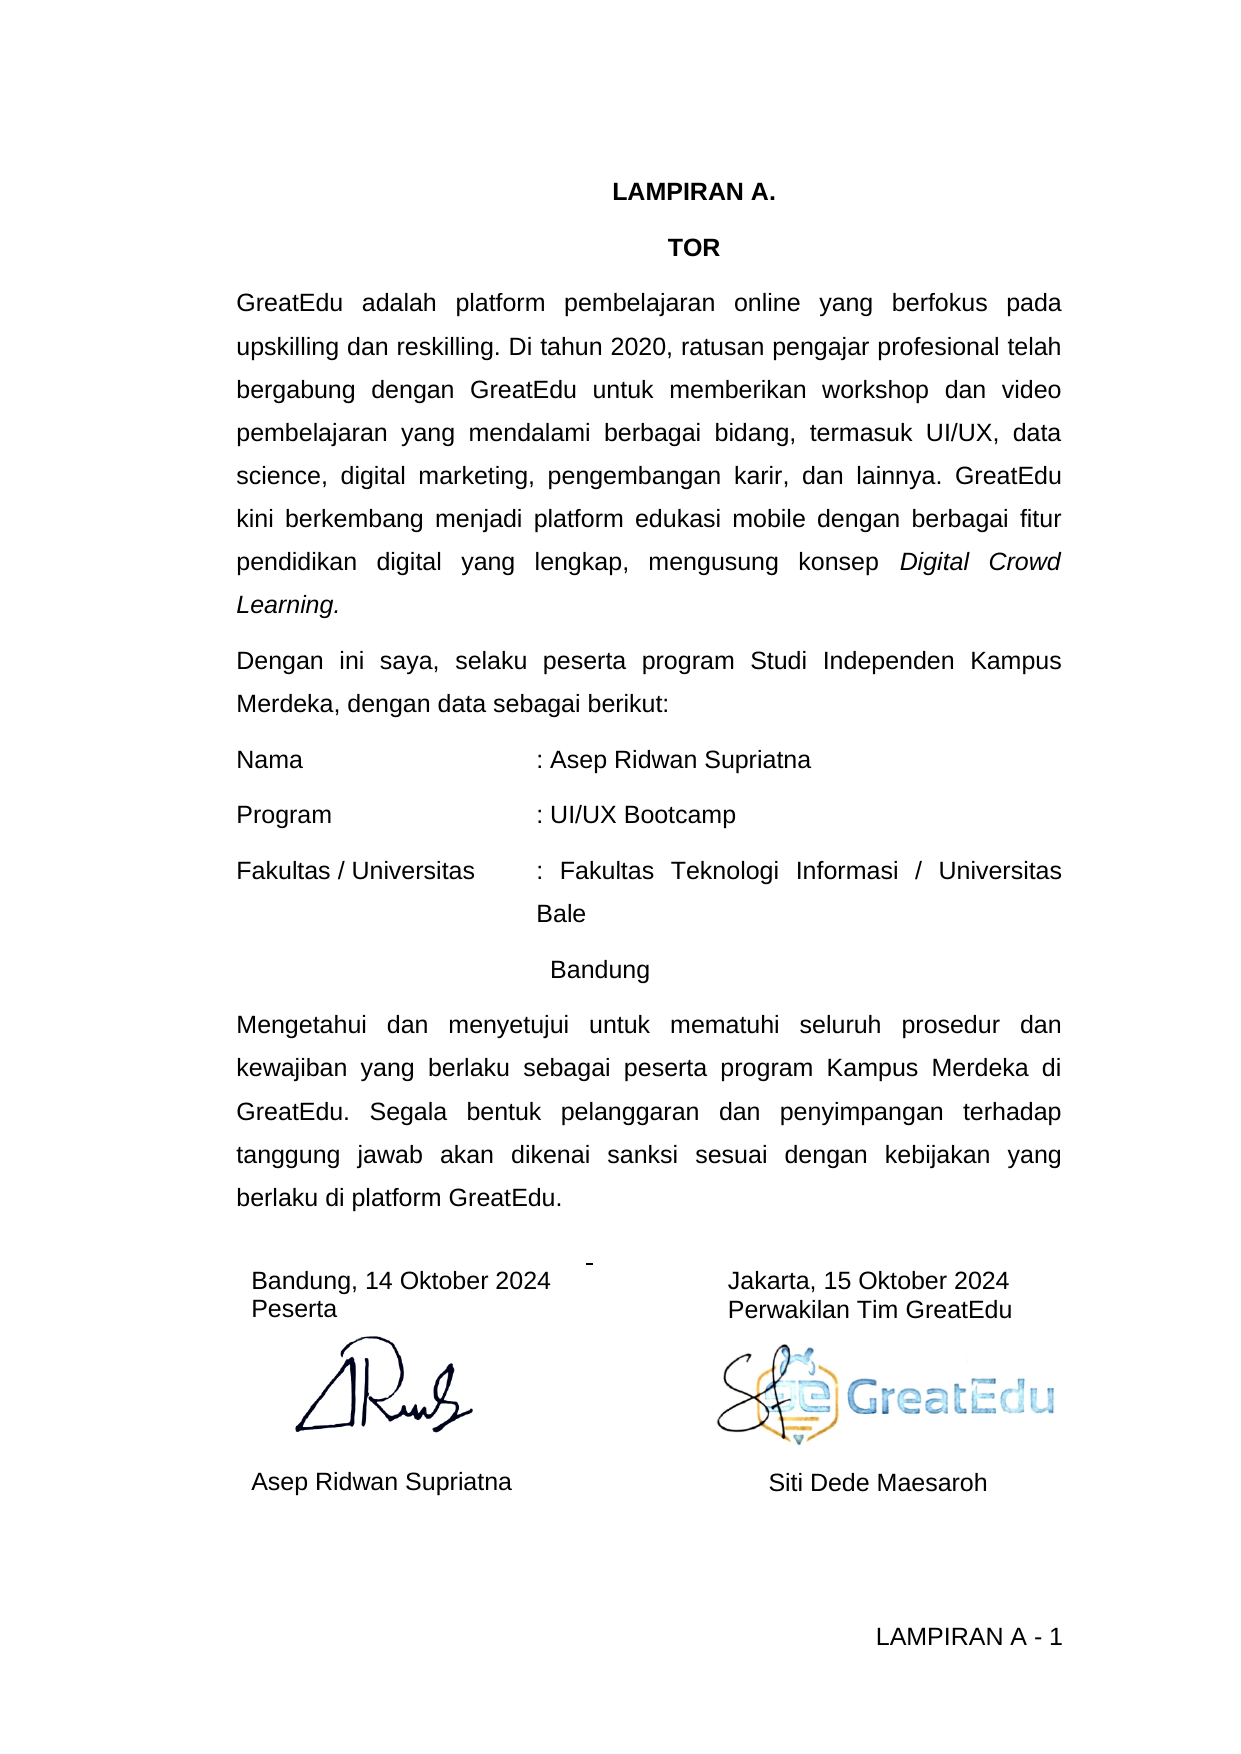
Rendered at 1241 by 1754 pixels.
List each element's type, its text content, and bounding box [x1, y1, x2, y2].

text Fakultas / Universitas : Fakultas Teknologi Informasi / Universitas Bale [236, 856, 1063, 928]
text Bandung [536, 955, 1063, 983]
text Program : UI/UX Bootcamp [236, 800, 1063, 829]
text Dengan ini saya, selaku peserta program Studi Independen Kampus Merdeka, dengan data sebagai berikut: [236, 646, 1063, 718]
text TOR [236, 233, 1063, 262]
picture [713, 1341, 1056, 1448]
text LAMPIRAN A. [236, 177, 1063, 206]
text Mengetahui dan menyetujui untuk mematuhi seluruh prosedur dan kewajiban yang berlaku sebagai peserta program Kampus Merdeka di GreatEdu. Segala bentuk pelanggaran dan penyimpangan terhadap tanggung jawab akan dikenai sanksi sesuai dengan kebijakan yang berlaku di platform GreatEdu. [236, 1010, 1063, 1212]
picture [267, 1321, 507, 1456]
text Nama : Asep Ridwan Supriatna [236, 745, 1063, 773]
text GreatEdu adalah platform pembelajaran online yang berfokus pada upskilling dan reskilling. Di tahun 2020, ratusan pengajar profesional telah bergabung dengan GreatEdu untuk memberikan workshop dan video pembelajaran yang mendalami berbagai bidang, termasuk UI/UX, data science, digital marketing, pengembangan karir, dan lainnya. GreatEdu kini berkembang menjadi platform edukasi mobile dengan berbagai fitur pendidikan digital yang lengkap, mengusung konsep Digital Crowd Learning. [236, 288, 1063, 619]
